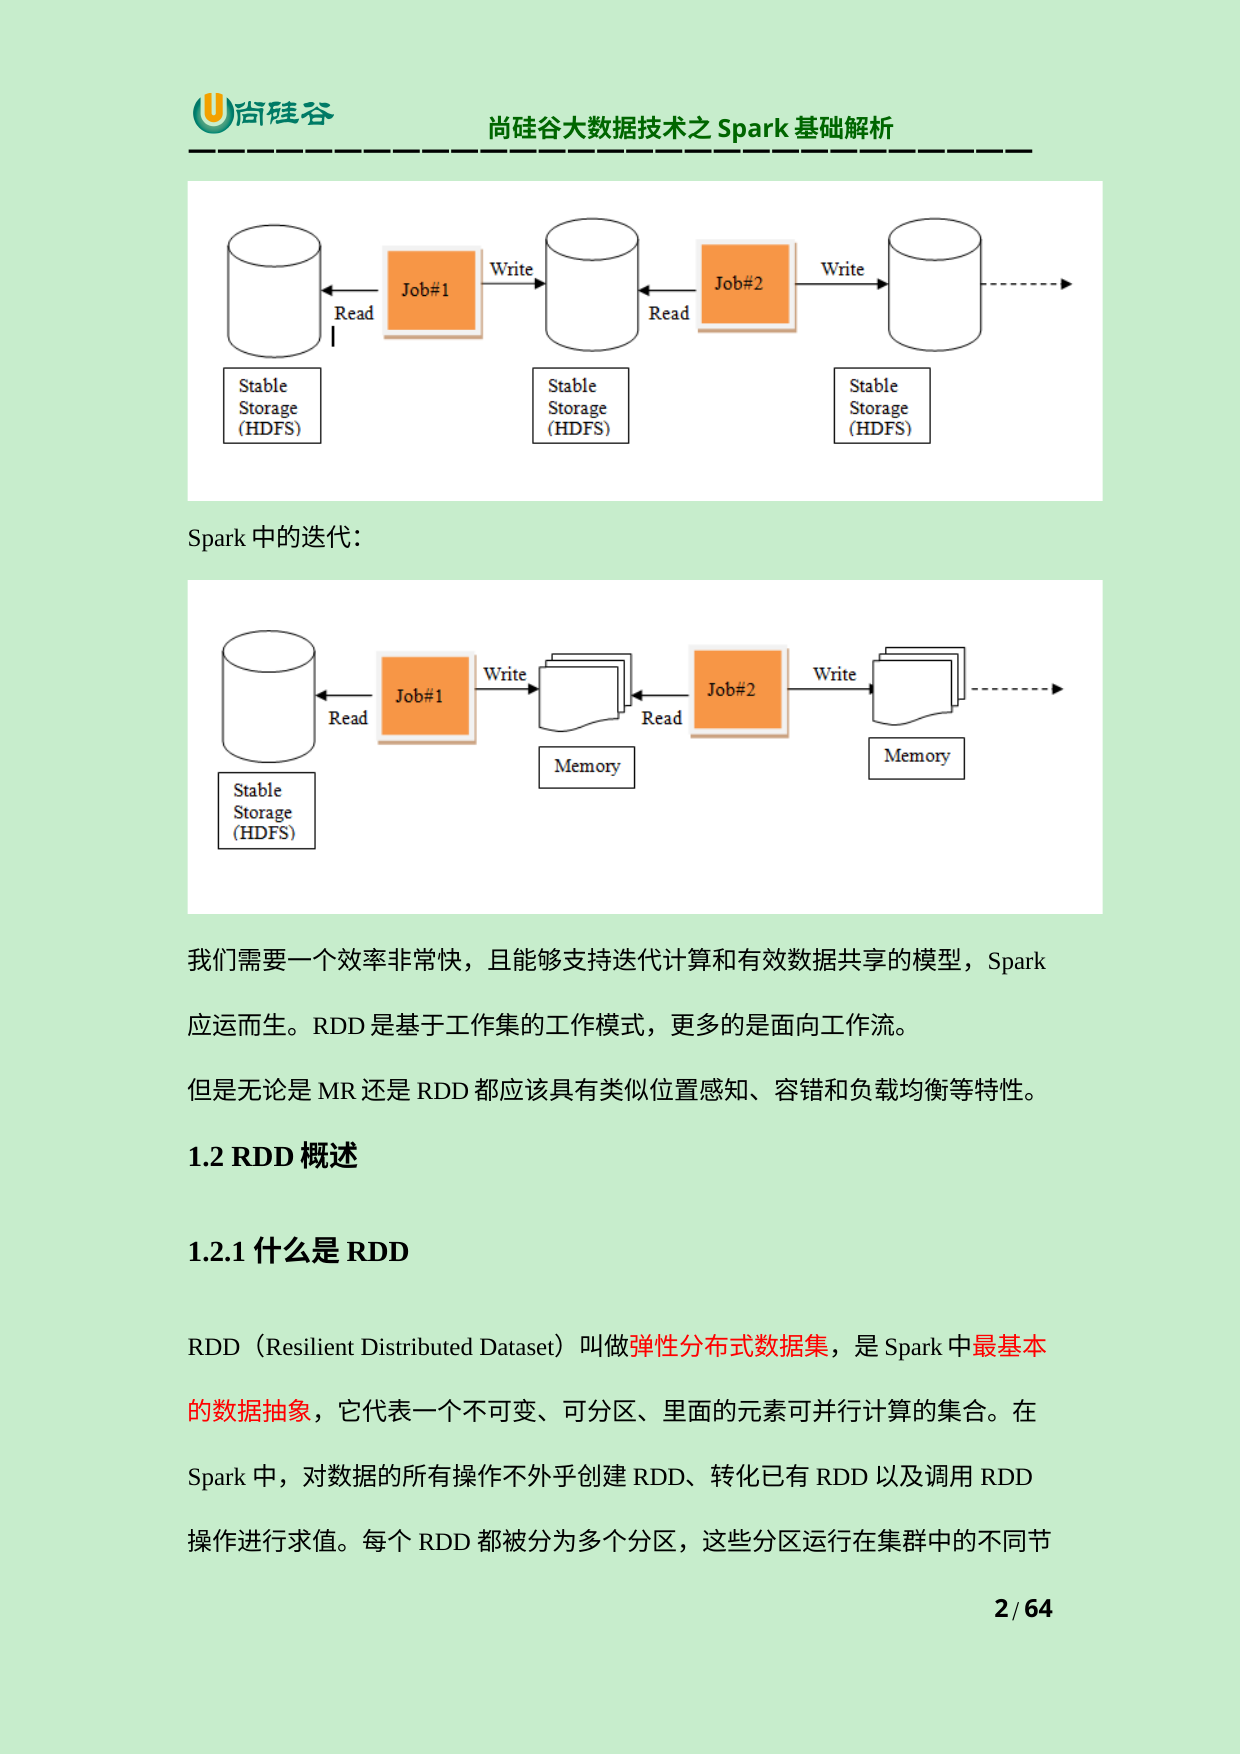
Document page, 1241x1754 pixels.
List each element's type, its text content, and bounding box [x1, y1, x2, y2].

picture [187, 181, 1103, 501]
picture [187, 88, 338, 138]
subtitle 1.2.1 什么是RDD [187, 1216, 1053, 1281]
subtitle 1.2 RDD概述 [187, 1121, 1053, 1186]
picture [187, 580, 1103, 914]
